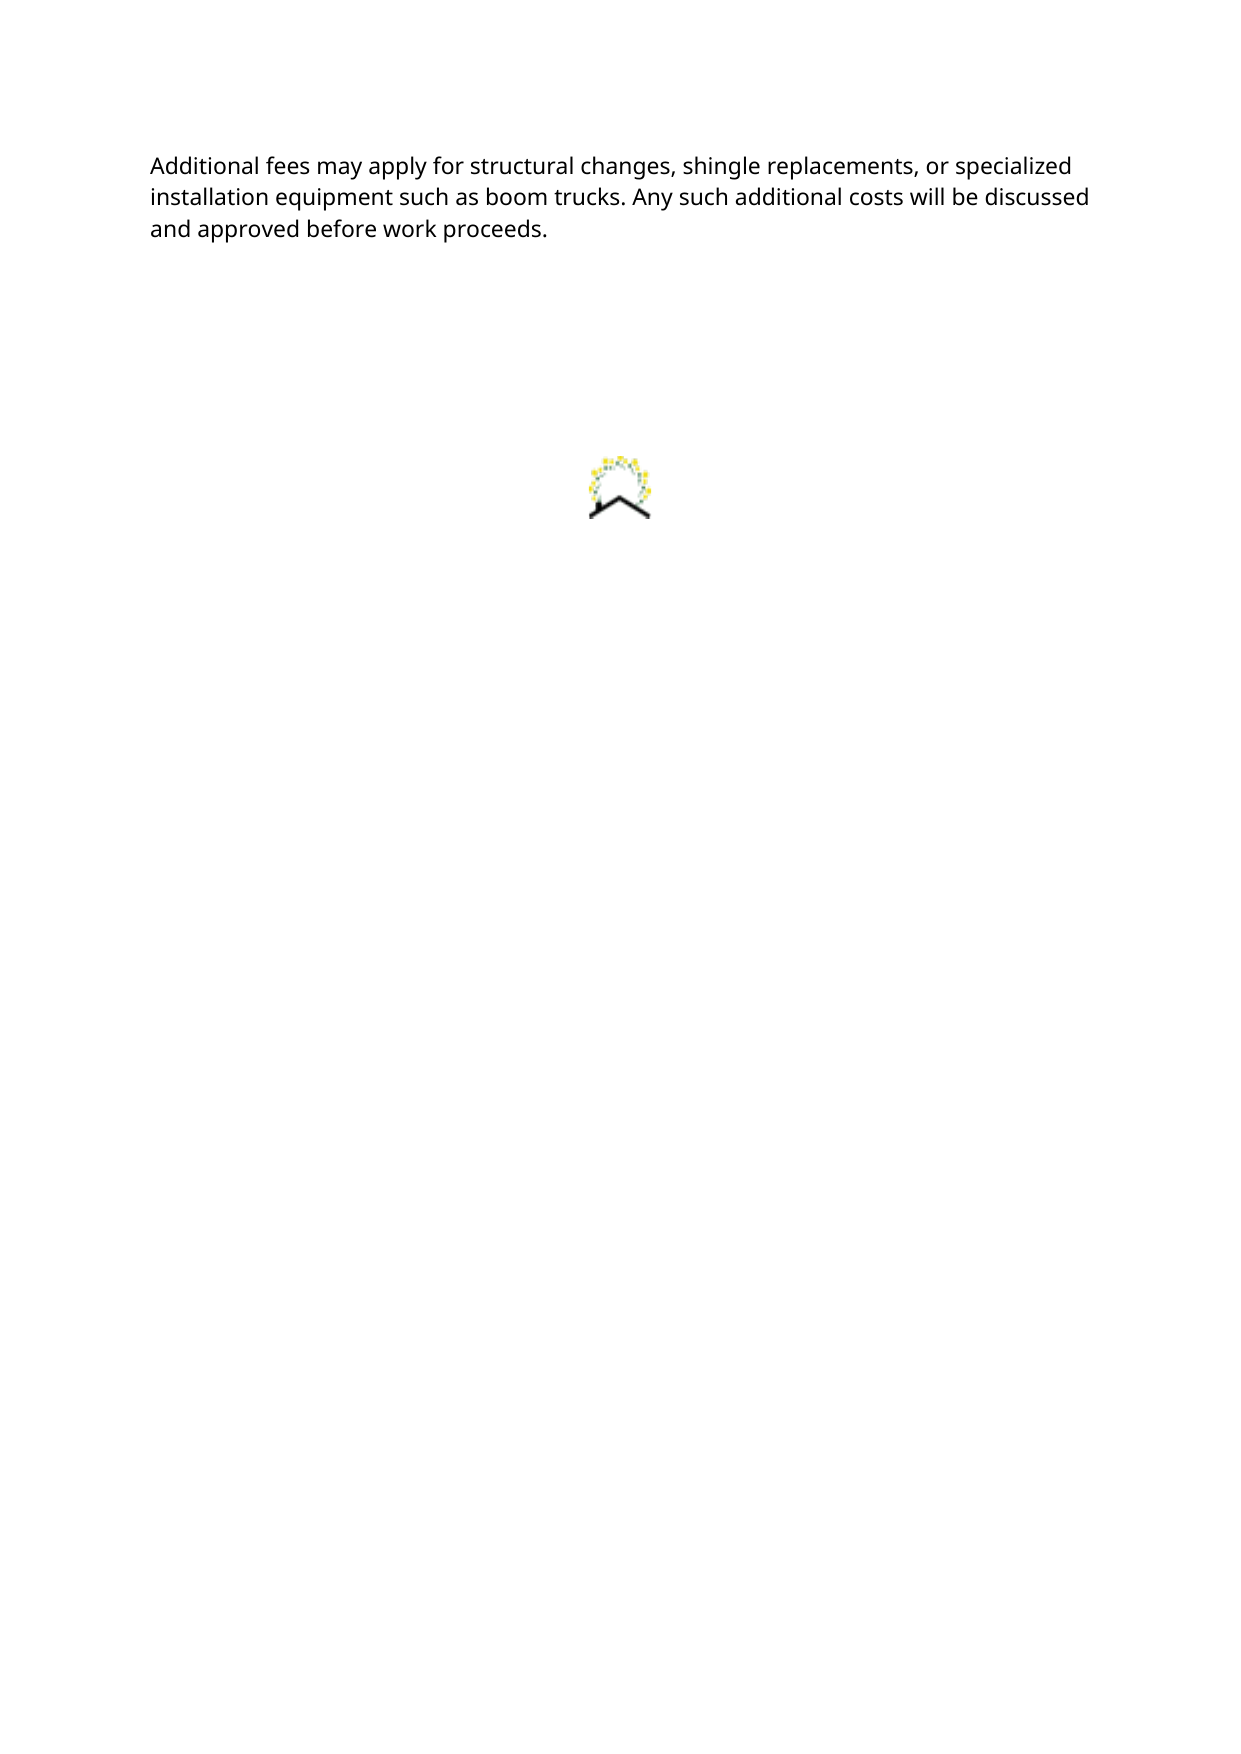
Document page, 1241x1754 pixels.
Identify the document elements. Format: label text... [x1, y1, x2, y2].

text Additional fees may apply for structural changes, shingle replacements, or specialized installation equipment such as boom trucks. Any such additional costs will be discussed and approved before work proceeds. [150, 150, 1090, 244]
picture [588, 456, 652, 519]
